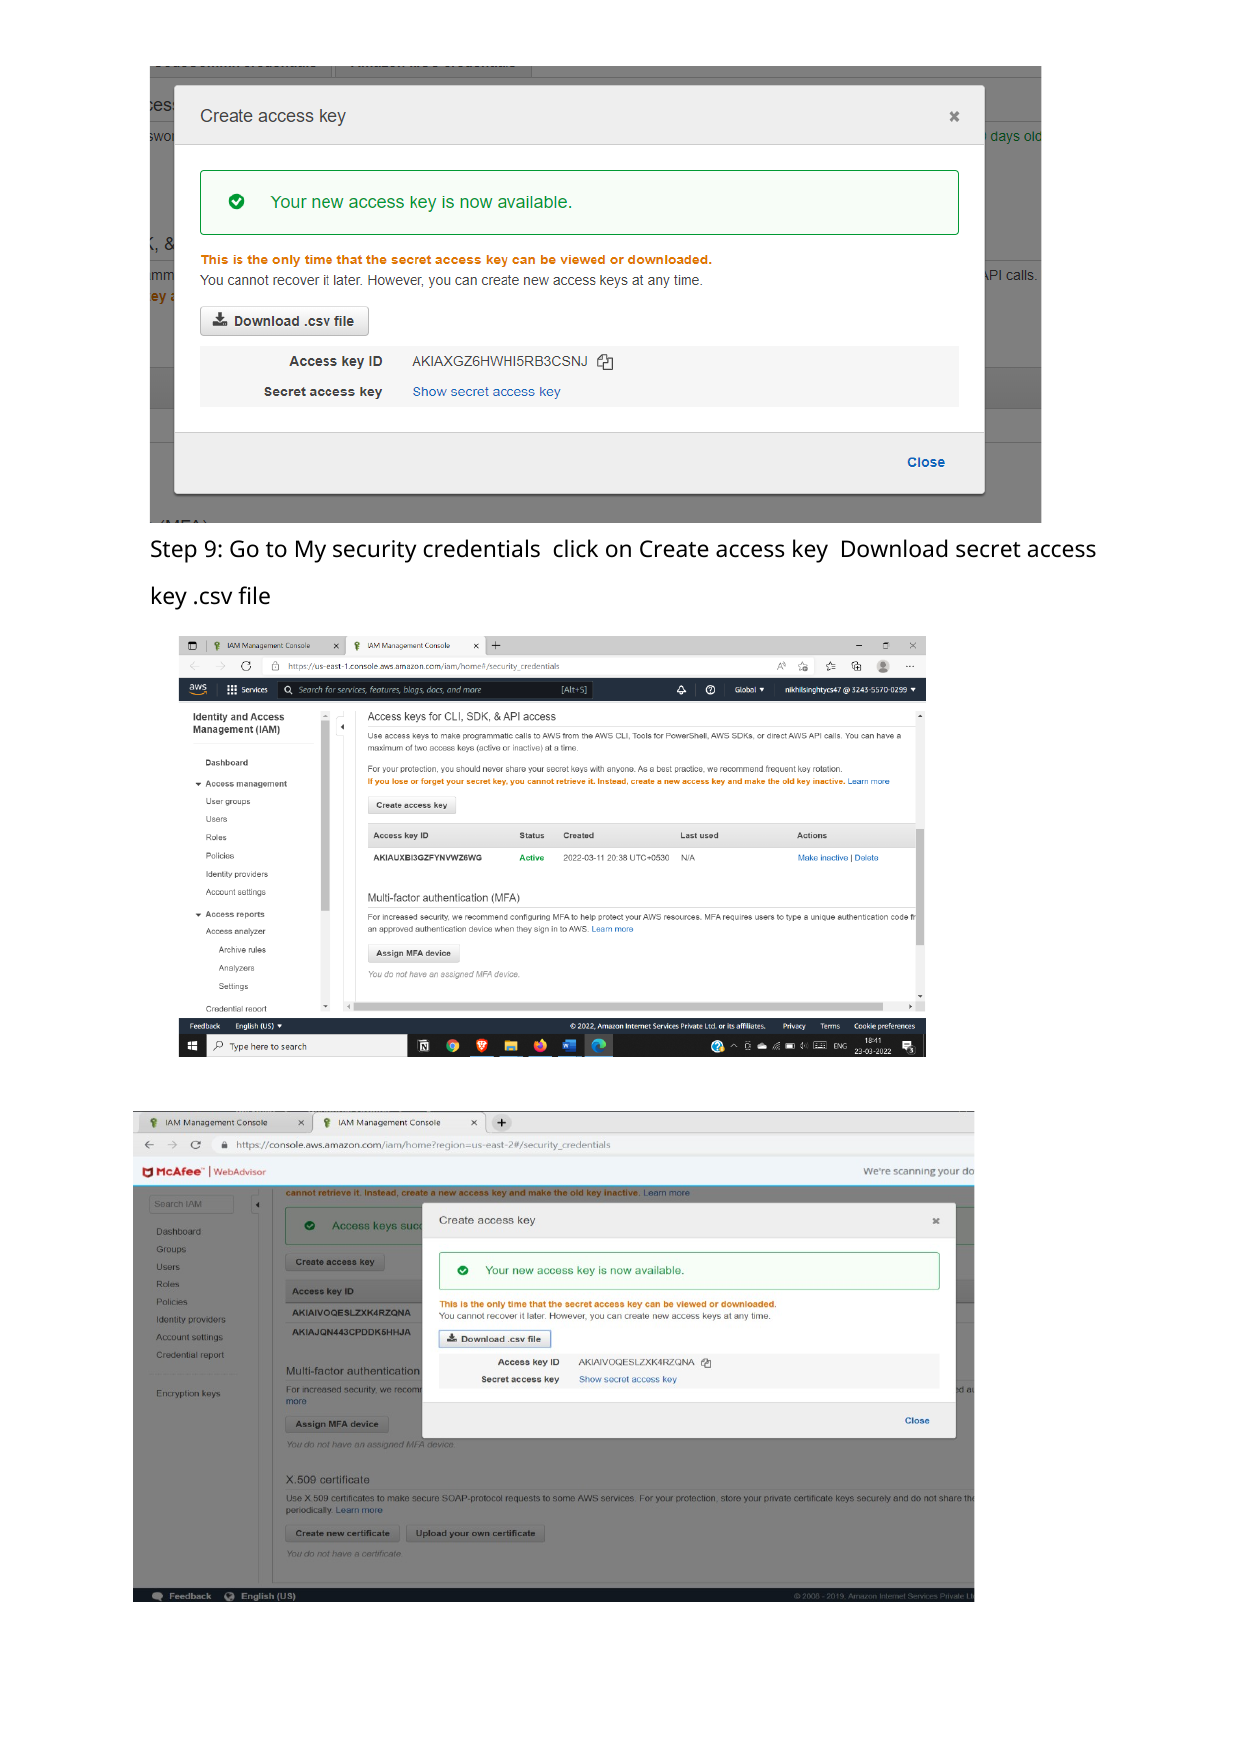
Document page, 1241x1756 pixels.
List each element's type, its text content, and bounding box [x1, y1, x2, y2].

text Step 9: Go to My security credentials click on Create access key Download secret access key .csv file [150, 533, 1114, 611]
picture [178, 636, 926, 1057]
picture [133, 1111, 975, 1602]
picture [149, 66, 1042, 523]
